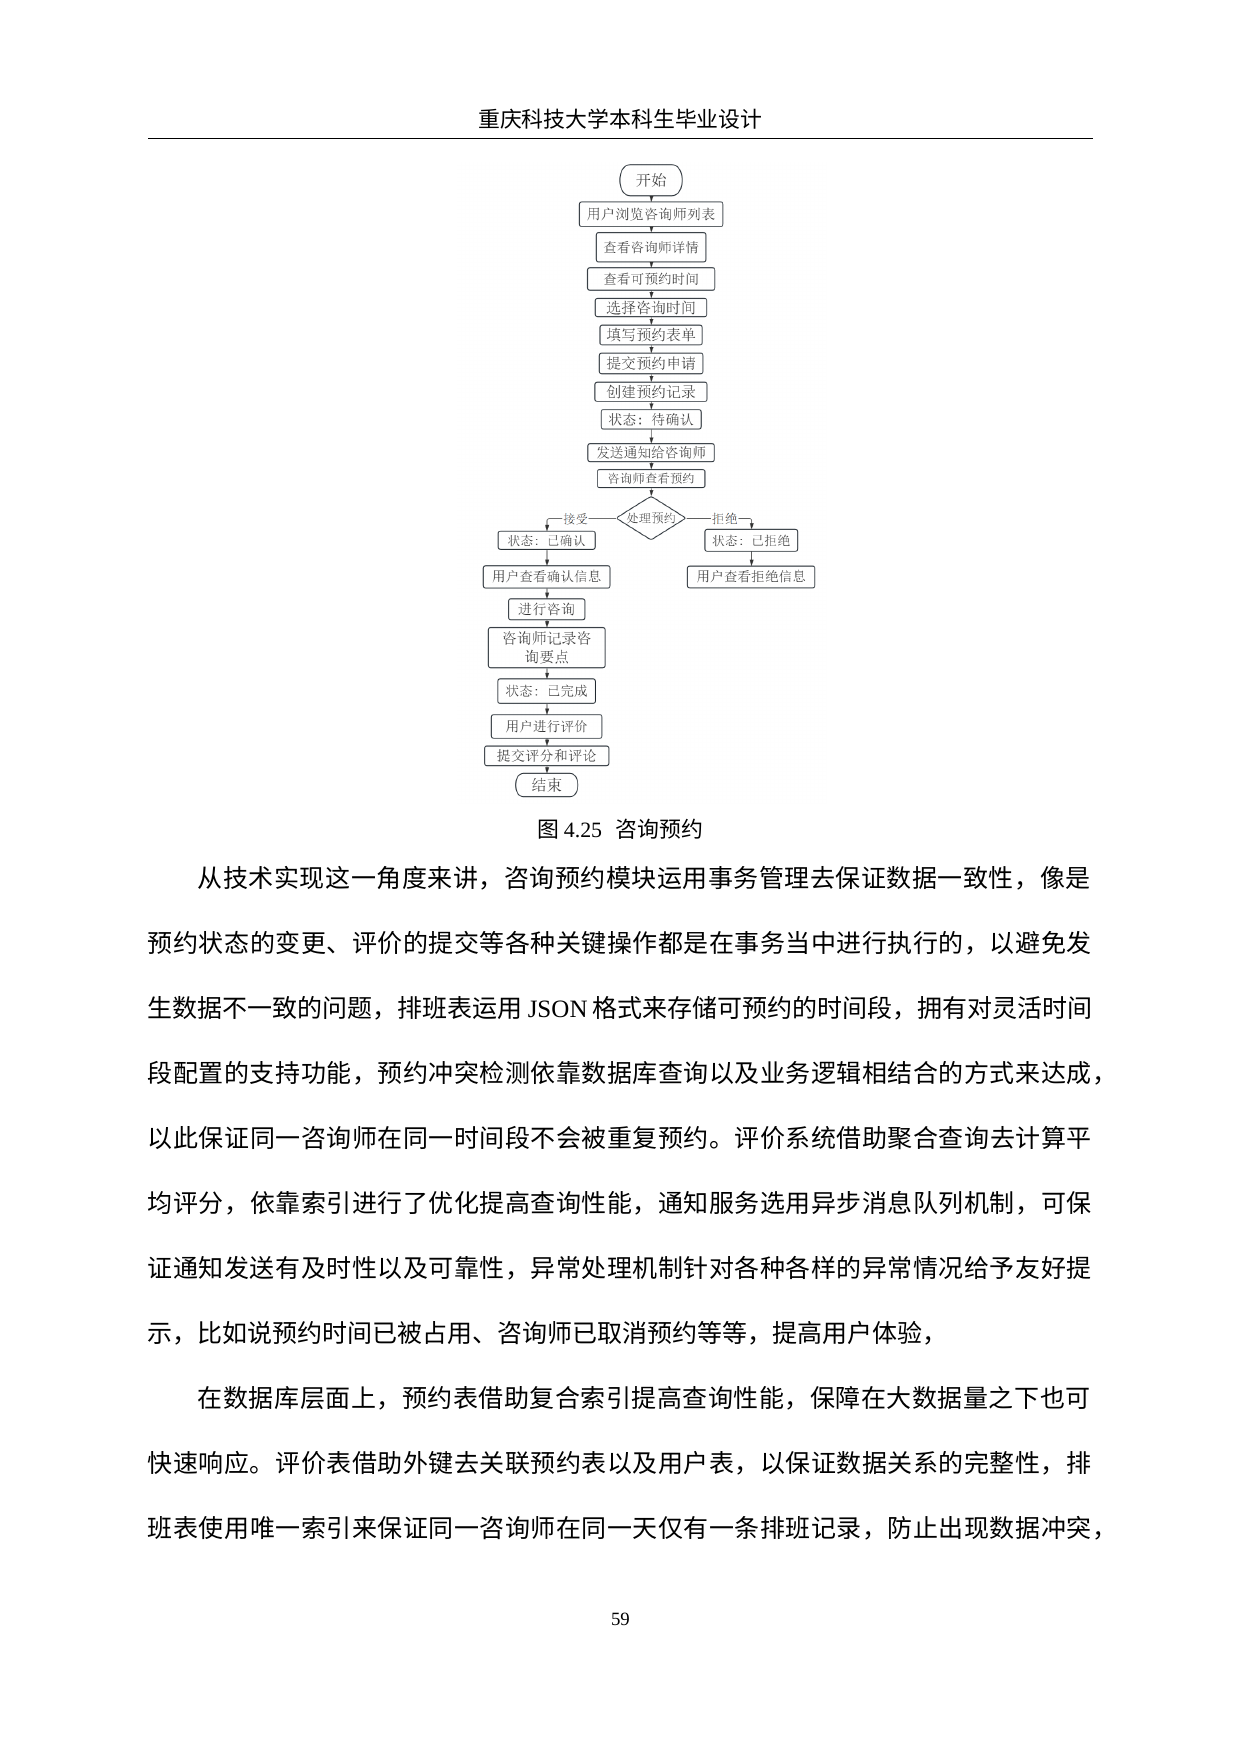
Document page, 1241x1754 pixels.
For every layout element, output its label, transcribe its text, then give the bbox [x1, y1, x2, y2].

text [148, 1364, 1093, 1559]
text 图4.25 咨询预约 [148, 812, 1093, 844]
picture [457, 162, 827, 804]
text 从技术实现这一角度来讲，咨询预约模块运用事务管理去保证数据一致性，像是预约状态的变更、评价的提交等各种关键操作都是在事务当中进行执行的，以避免发生数据不一致的问题，排班表运用JSON格式来存储可预约的时间段，拥有对灵活时间段配置的支持功能，预约冲突检测依靠数据库查询以及业务逻辑相结合的方式来达成，以此保证同一咨询师在同一时间段不会被重复预约。评价系统借助聚合查询去计算平均评分，依靠索引进行了优化提高查询性能，通知服务选用异步消息队列机制，可保证通知发送有及时性以及可靠性，异常处理机制针对各种各样的异常情况给予友好提示，比如说预约时间已被占用、咨询师已取消预约等等，提高用户体验， [148, 844, 1093, 1364]
